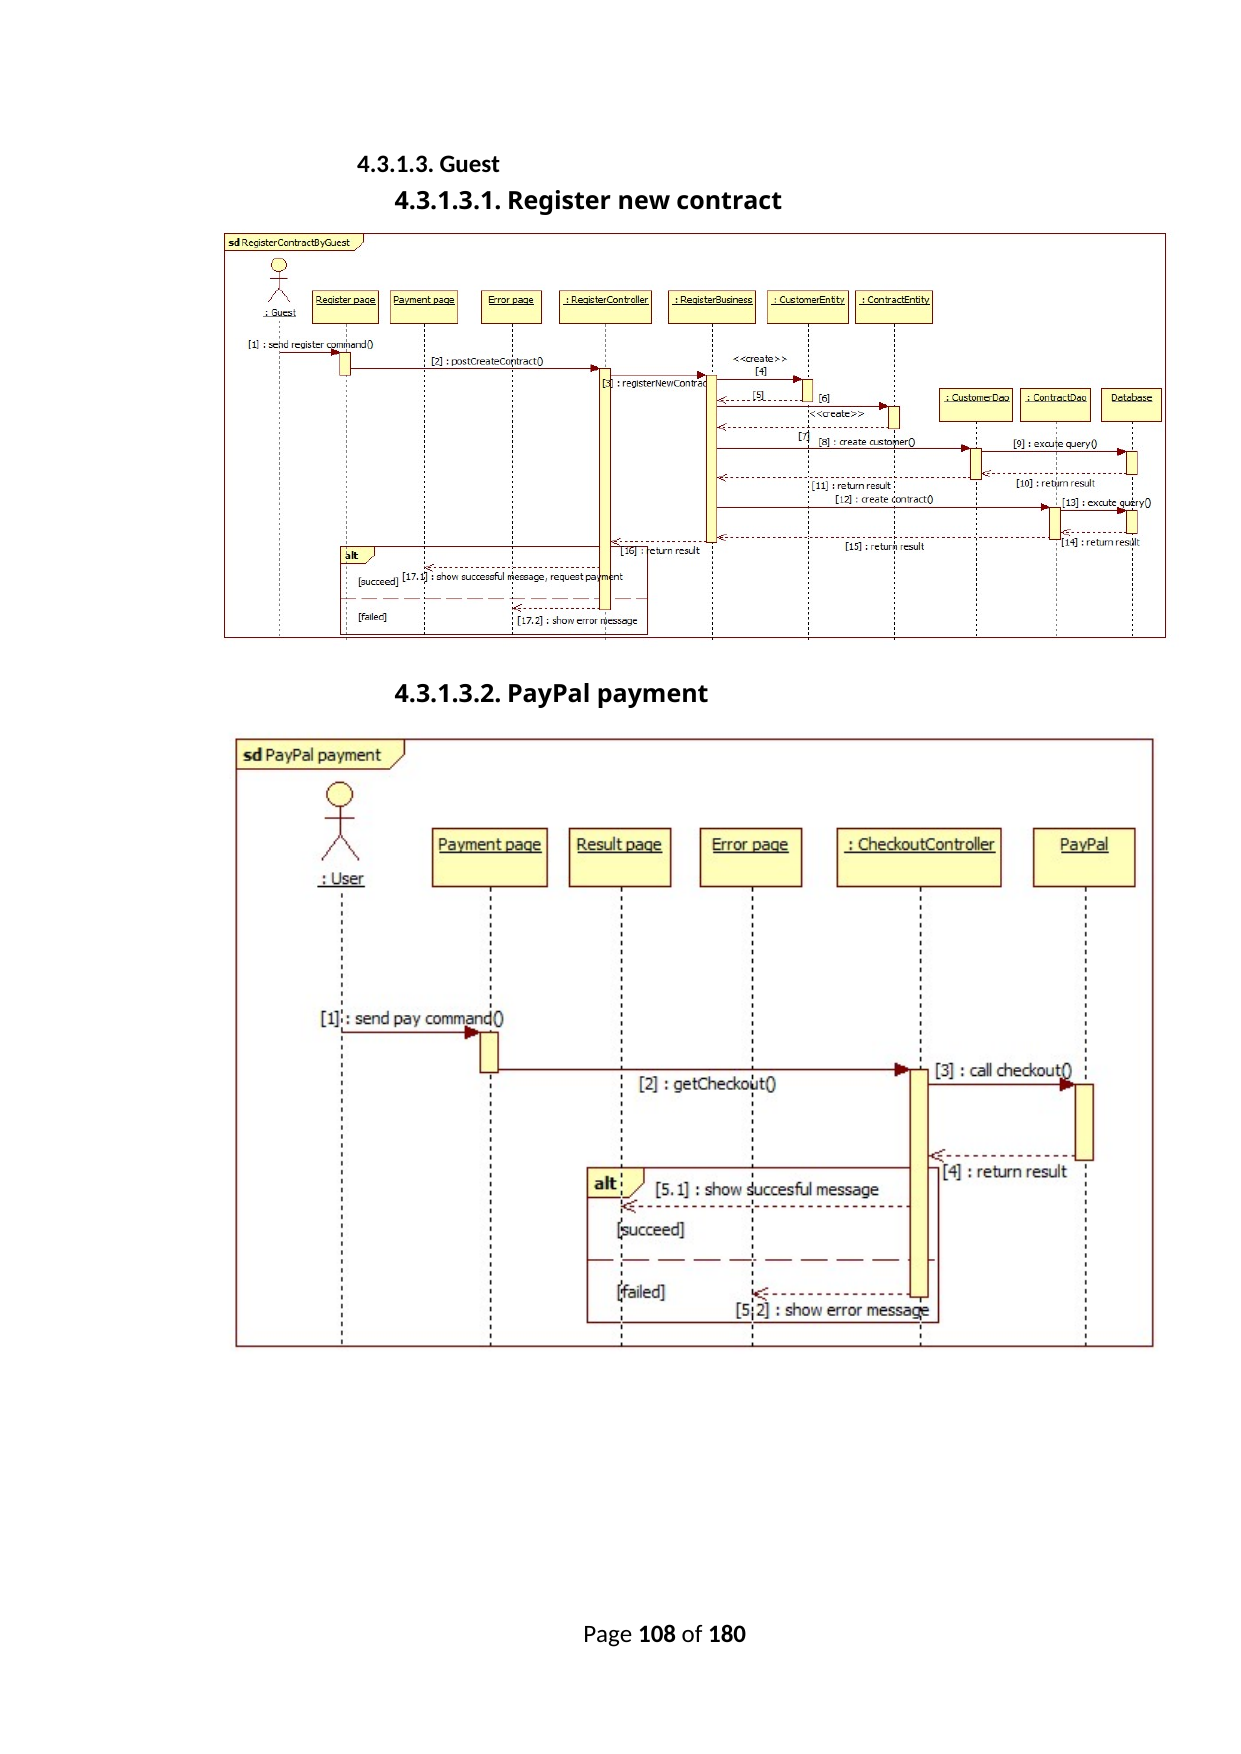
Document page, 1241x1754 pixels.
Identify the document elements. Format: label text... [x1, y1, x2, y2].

subtitle Register new contract [394, 182, 1122, 216]
subtitle PayPal payment [394, 676, 1122, 709]
picture [206, 709, 1182, 1377]
picture [206, 216, 1182, 657]
subtitle Guest [357, 148, 1122, 178]
